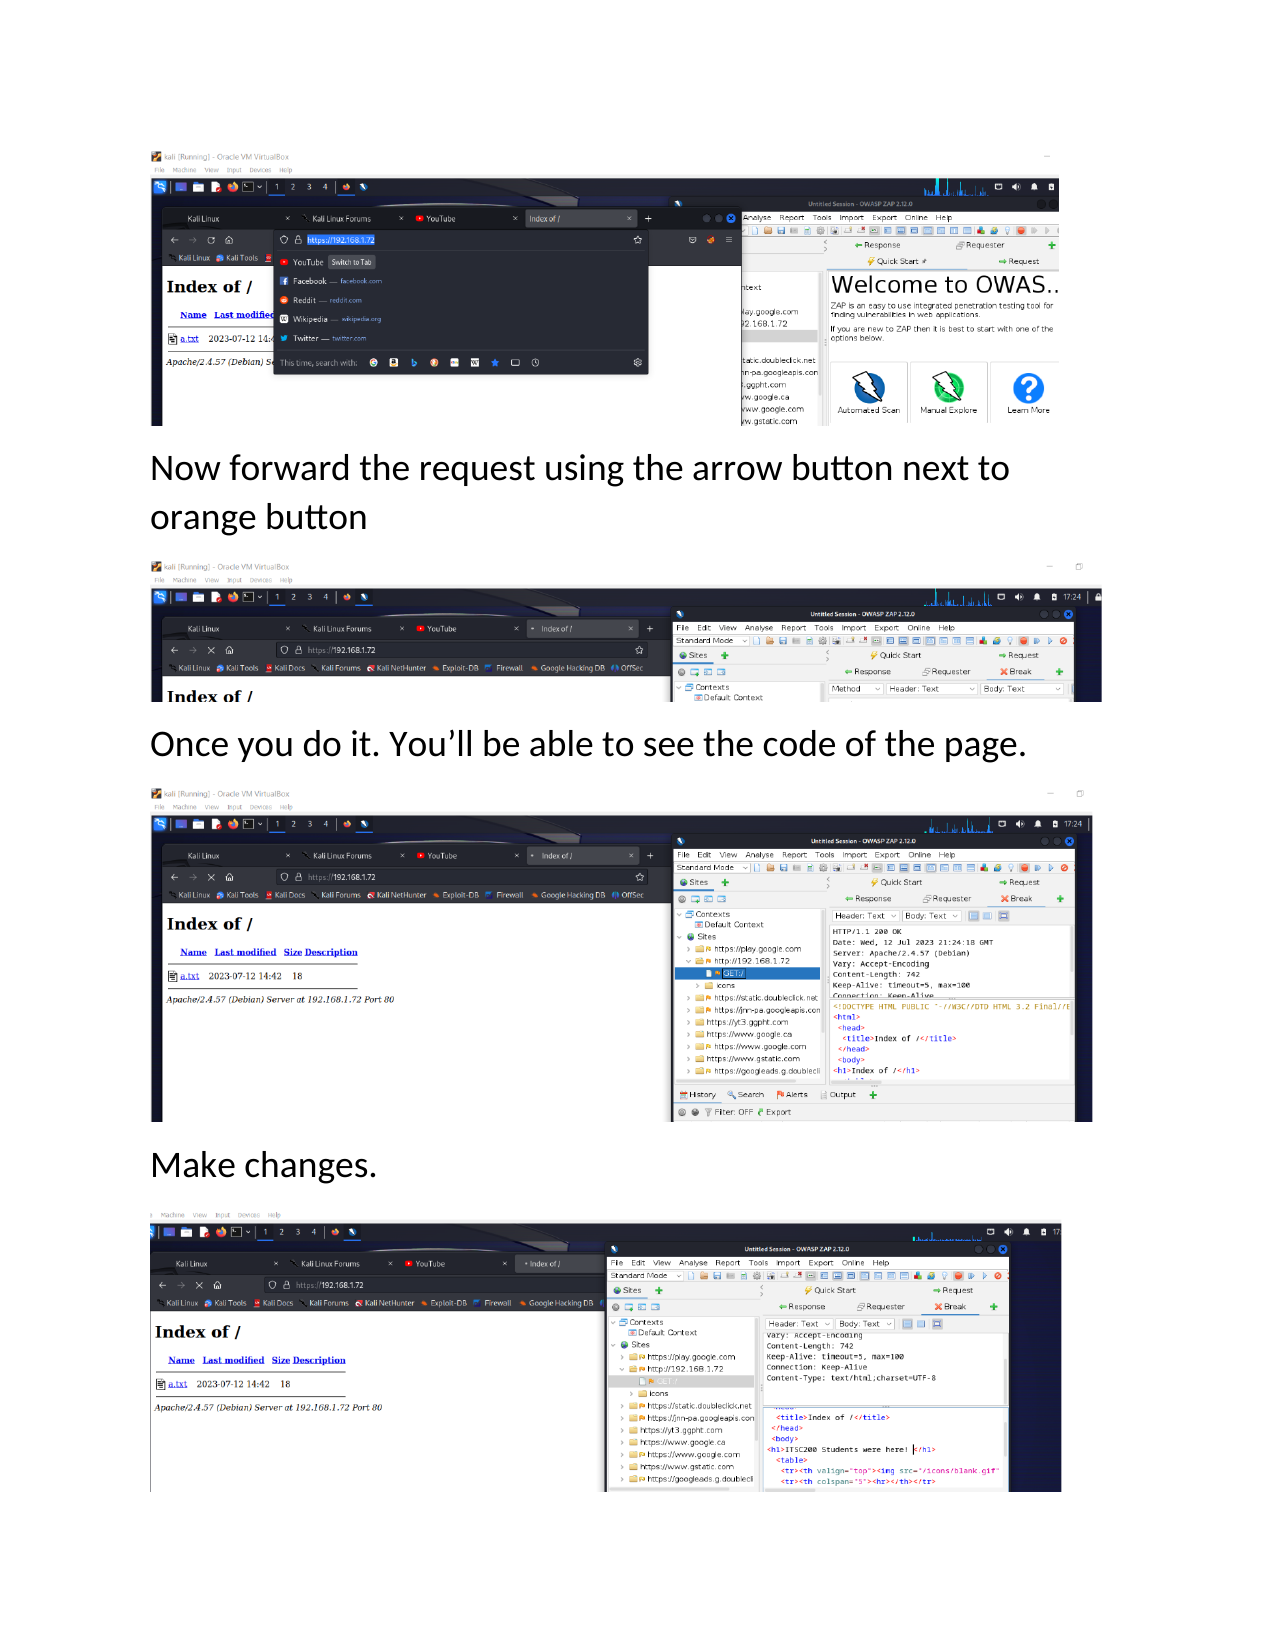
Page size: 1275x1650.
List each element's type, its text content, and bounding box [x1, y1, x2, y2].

text Now forward the request using the arrow button next to orange button [150, 444, 1125, 539]
picture [150, 786, 1093, 1122]
picture [150, 150, 1059, 426]
picture [150, 559, 1102, 702]
text Once you do it. You’ll be able to see the code of the page. [150, 720, 1125, 766]
text Make changes. [150, 1141, 1125, 1187]
picture [150, 1207, 1062, 1492]
